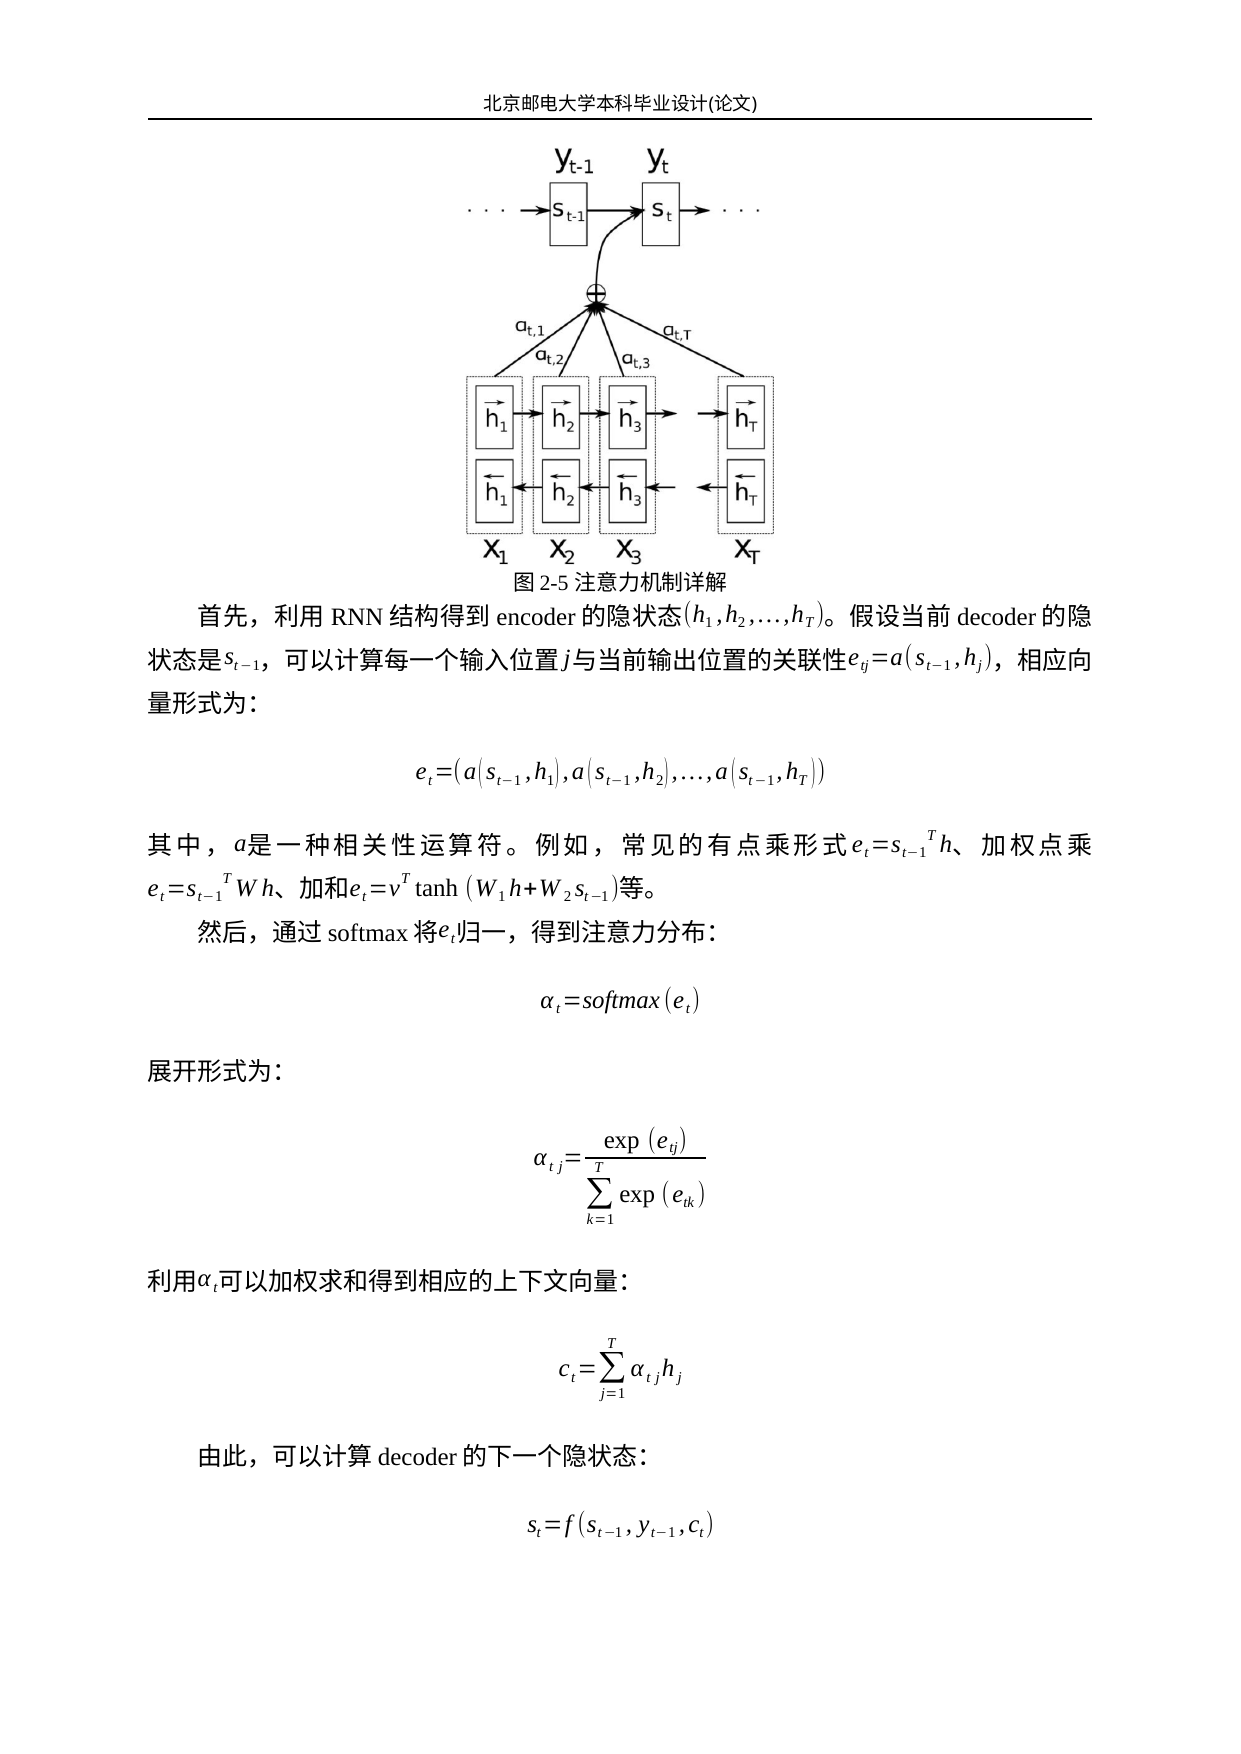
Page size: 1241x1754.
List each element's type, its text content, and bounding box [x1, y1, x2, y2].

text 由此，可以计算decoder的下一个隐状态： [148, 1436, 1092, 1472]
text 图2-5 注意力机制详解 [148, 565, 1092, 597]
picture [465, 147, 775, 565]
text 利用可以加权求和得到相应的上下文向量： [148, 1262, 1092, 1298]
text 然后，通过softmax将归一，得到注意力分布： [148, 913, 1092, 949]
text 其中，是一种相关性运算符。例如，常见的有点乘形式、加权点乘、加和等。 [148, 825, 1092, 906]
text 展开形式为： [148, 1052, 1092, 1088]
text 首先，利用RNN结构得到encoder的隐状态。假设当前decoder的隐状态是，可以计算每一个输入位置与当前输出位置的关联性，相应向量形式为： [148, 597, 1092, 720]
